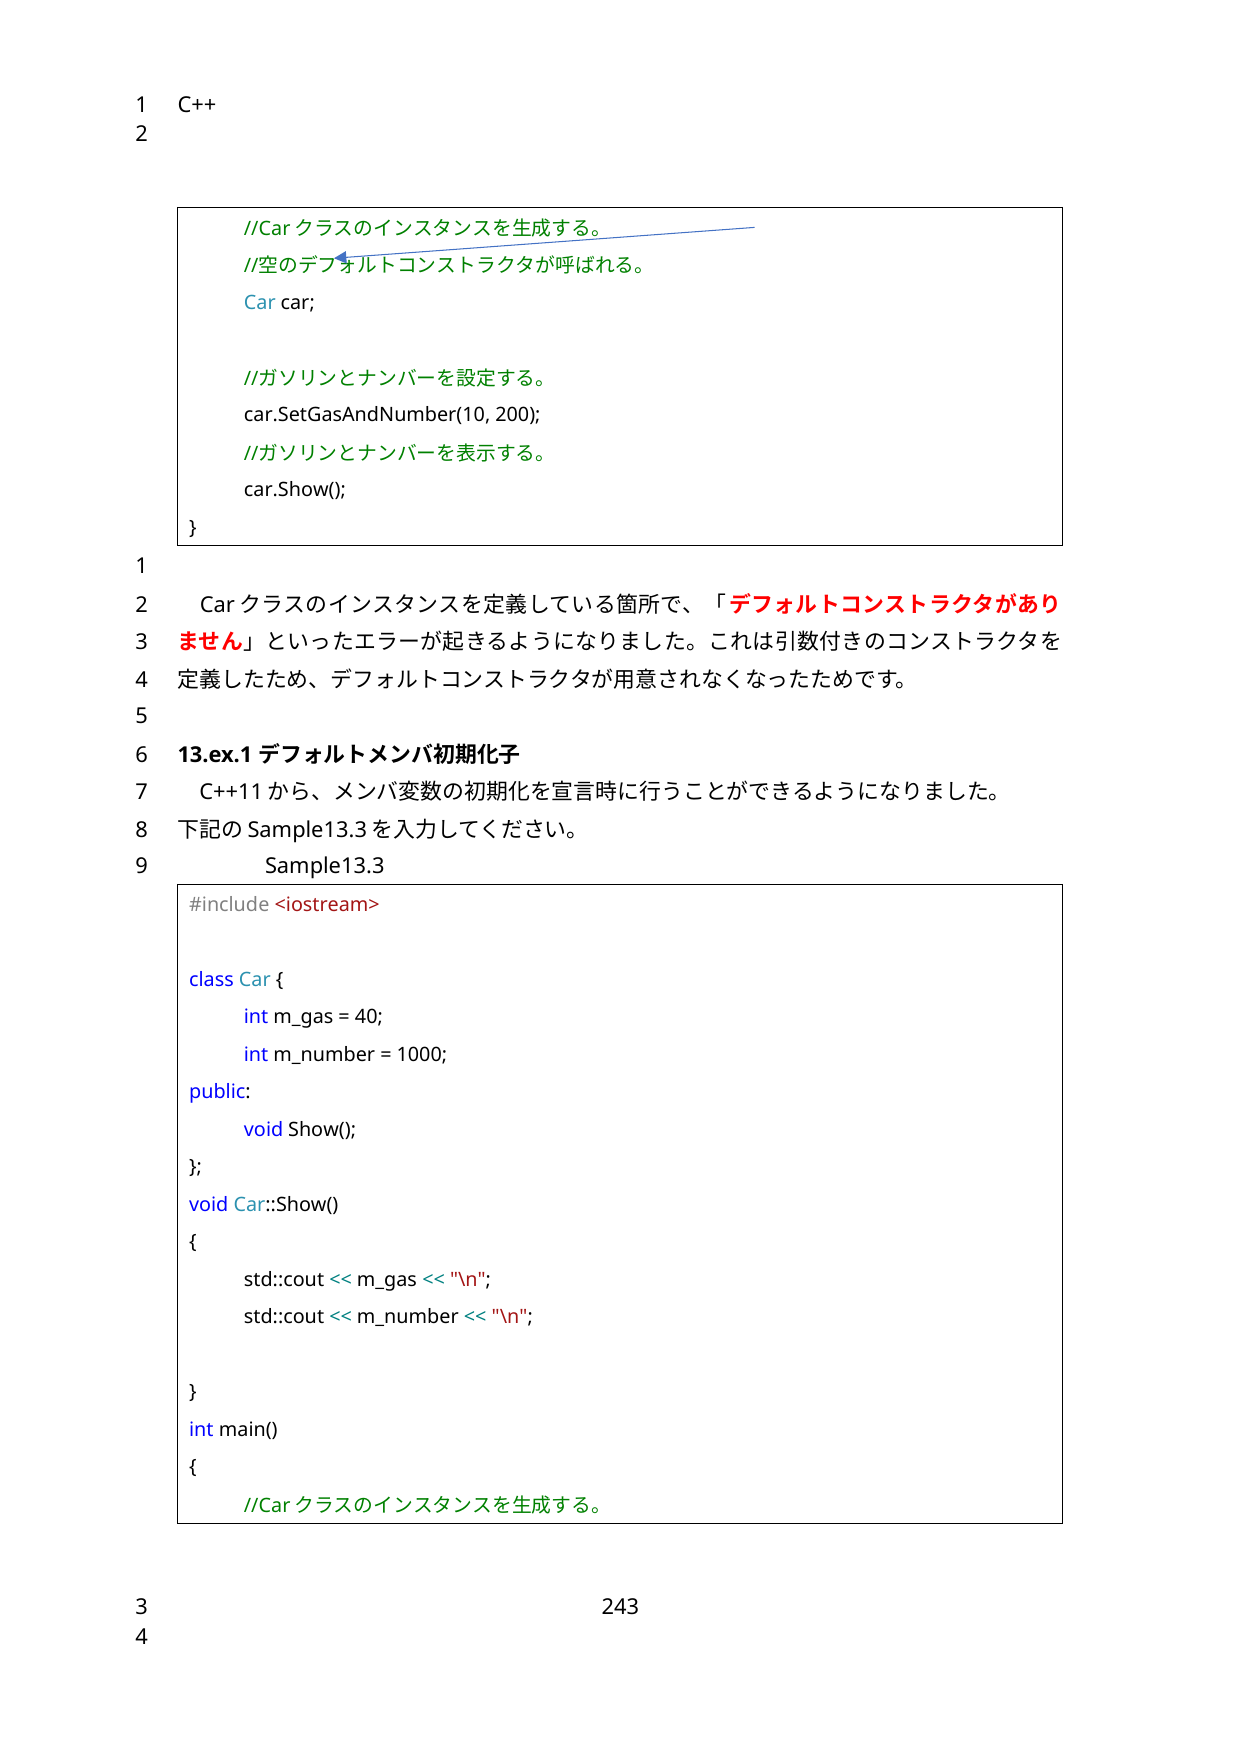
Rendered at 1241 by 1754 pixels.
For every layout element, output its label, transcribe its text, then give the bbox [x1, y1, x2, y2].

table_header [178, 885, 1062, 1522]
subtitle Sample13.3 [265, 846, 1063, 884]
text C++11から、メンバ変数の初期化を宣言時に行うことができるようになりました。 [177, 771, 1063, 809]
text 下記のSample13.3を入力してください。 [177, 809, 1063, 846]
subtitle 13.ex.1 デフォルトメンバ初期化子 [177, 734, 1063, 771]
text Carクラスのインスタンスを定義している箇所で、「デフォルトコンストラクタがありません」といったエラーが起きるようになりました。これは引数付きのコンストラクタを定義したため、デフォルトコンストラクタが用意されなくなったためです。 [177, 584, 1063, 696]
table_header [178, 208, 1062, 545]
